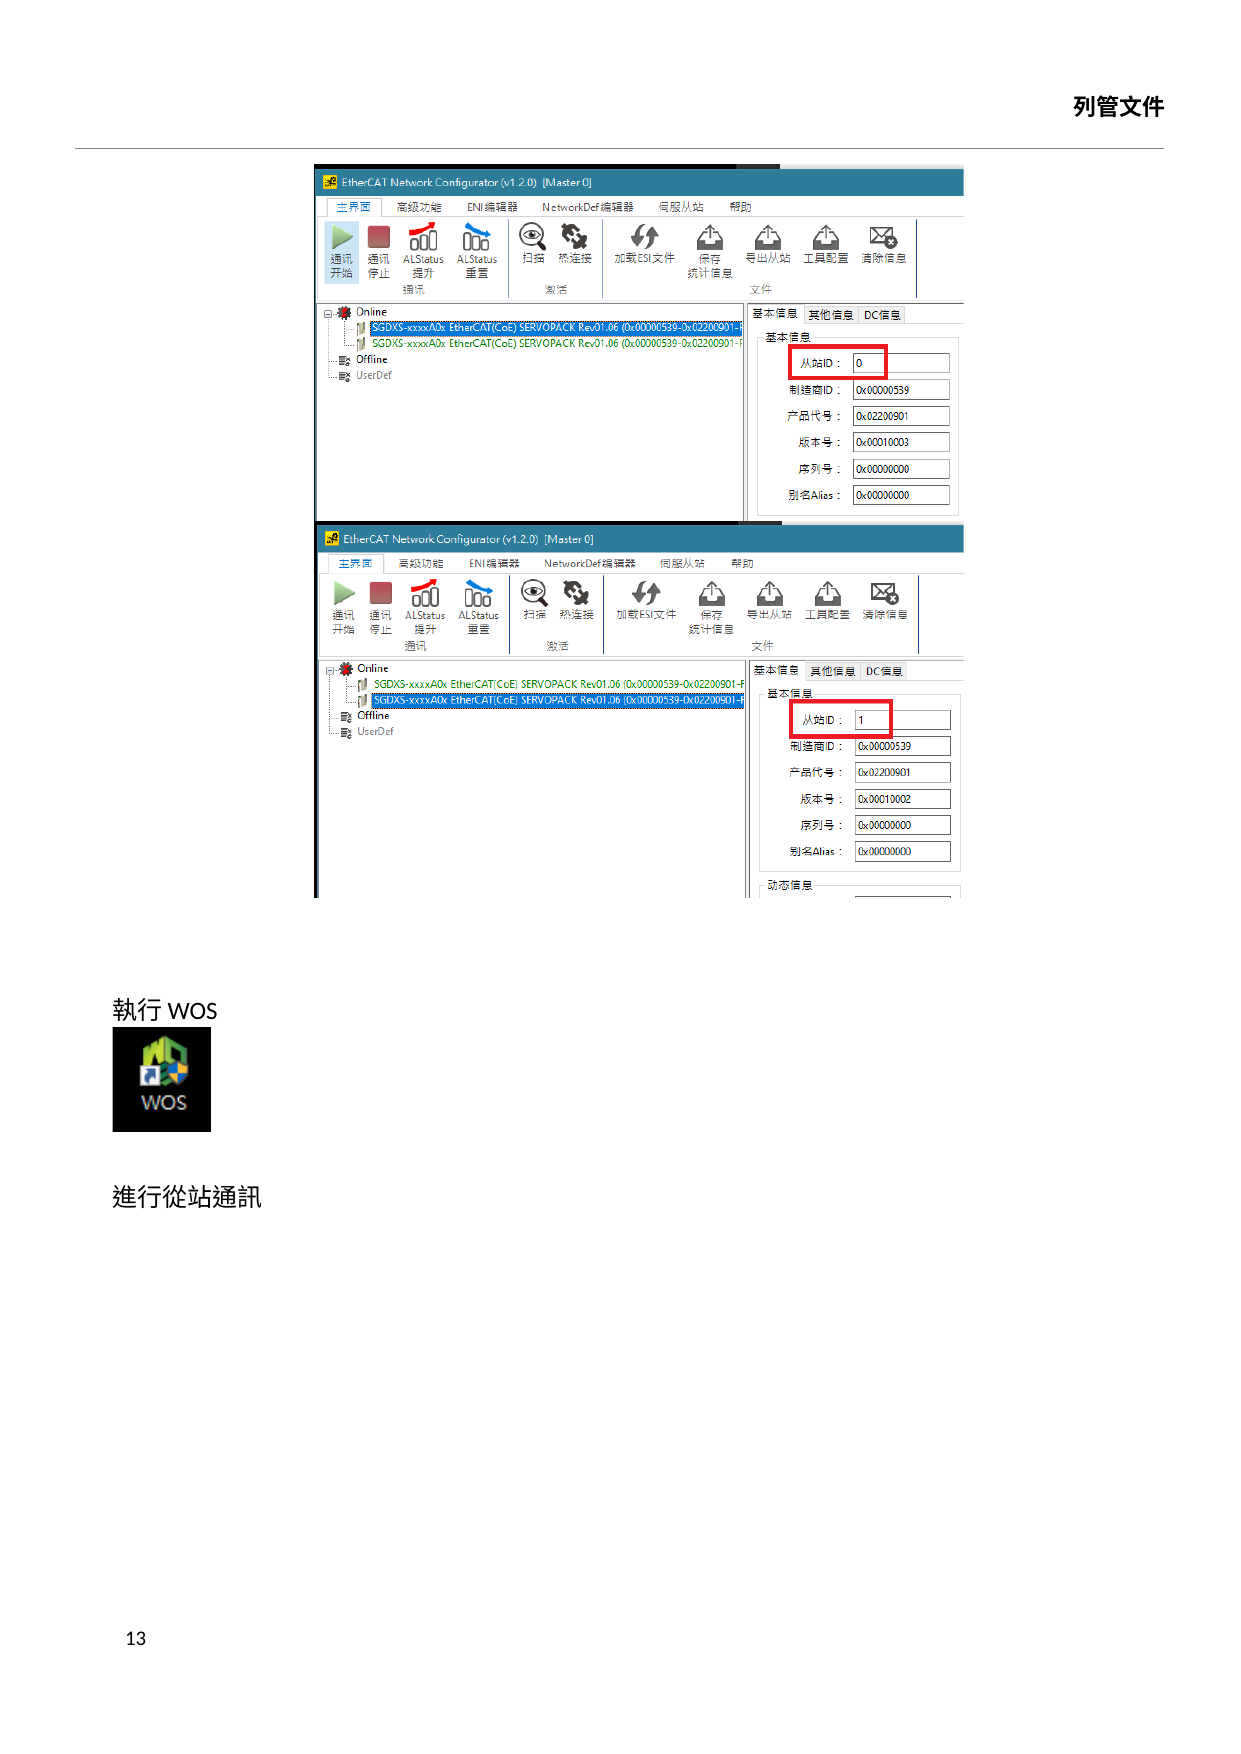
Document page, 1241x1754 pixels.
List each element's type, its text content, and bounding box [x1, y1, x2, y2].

text 執行WOS [75, 989, 1165, 1027]
text 進行從站通訊 [75, 1177, 1165, 1214]
picture [314, 164, 964, 898]
picture [112, 1027, 211, 1132]
